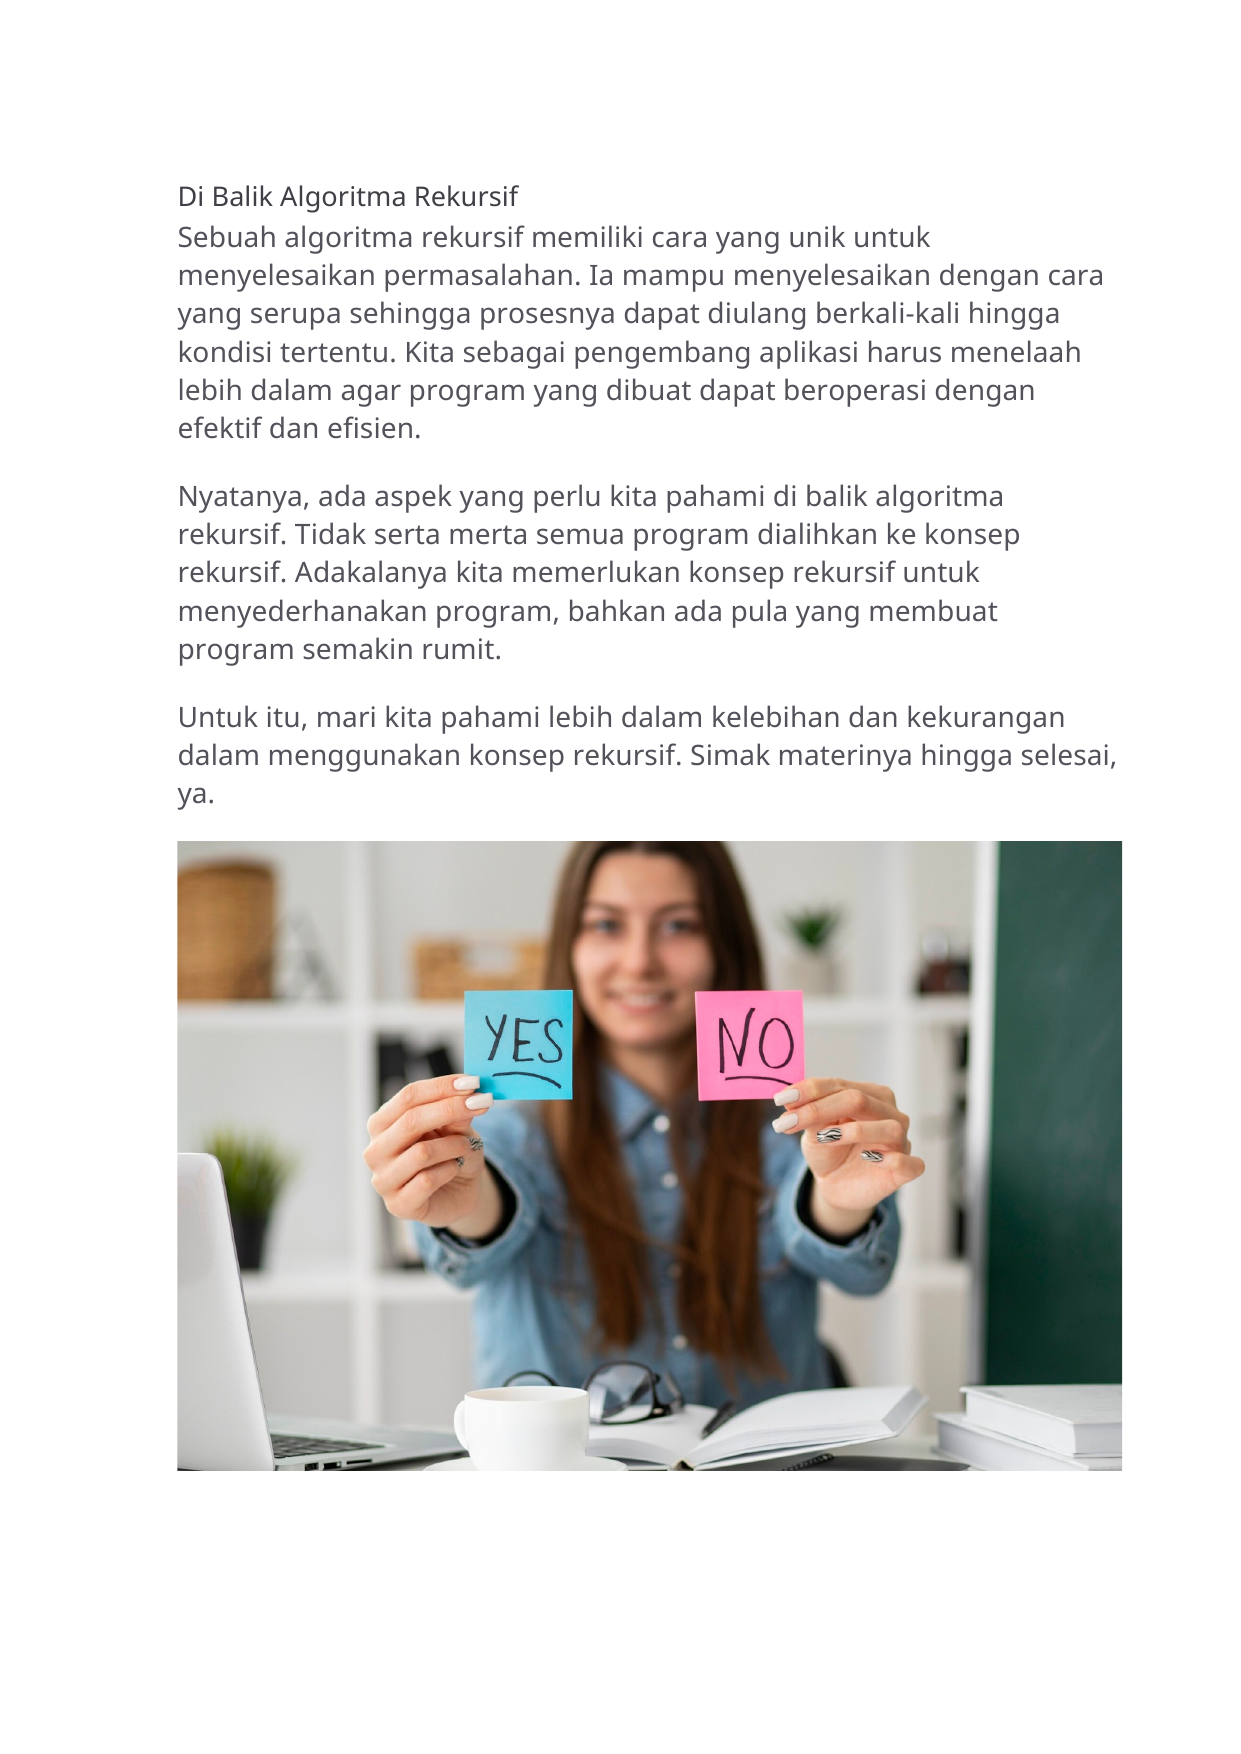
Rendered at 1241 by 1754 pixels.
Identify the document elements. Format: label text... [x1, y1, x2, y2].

text Sebuah algoritma rekursif memiliki cara yang unik untuk menyelesaikan permasalahan. Ia mampu menyelesaikan dengan cara yang serupa sehingga prosesnya dapat diulang berkali-kali hingga kondisi tertentu. Kita sebagai pengembang aplikasi harus menelaah lebih dalam agar program yang dibuat dapat beroperasi dengan efektif dan efisien. [177, 217, 1122, 447]
text Untuk itu, mari kita pahami lebih dalam kelebihan dan kekurangan dalam menggunakan konsep rekursif. Simak materinya hingga selesai, ya. [177, 697, 1122, 812]
subtitle Di Balik Algoritma Rekursif [177, 177, 1122, 214]
text Nyatanya, ada aspek yang perlu kita pahami di balik algoritma rekursif. Tidak serta merta semua program dialihkan ke konsep rekursif. Adakalanya kita memerlukan konsep rekursif untuk menyederhanakan program, bahkan ada pula yang membuat program semakin rumit. [177, 476, 1122, 668]
picture [177, 841, 1123, 1471]
